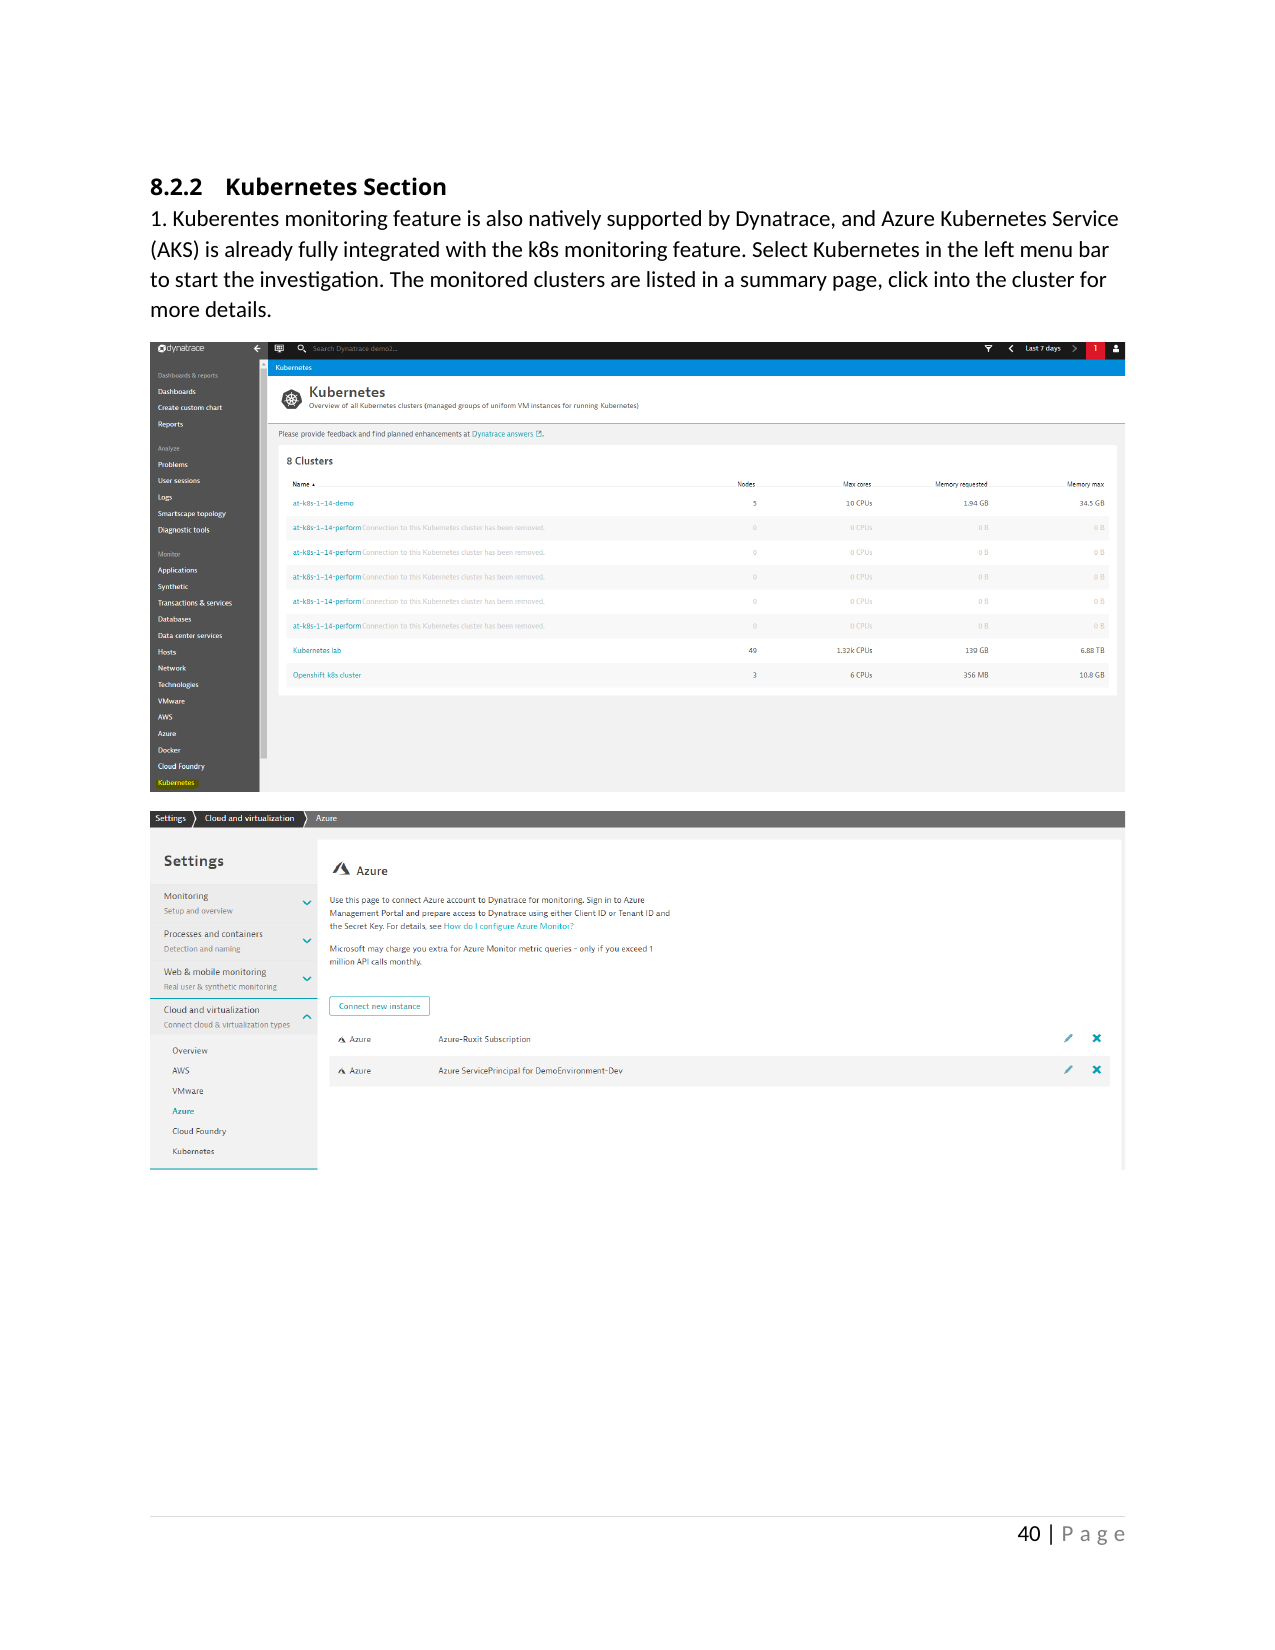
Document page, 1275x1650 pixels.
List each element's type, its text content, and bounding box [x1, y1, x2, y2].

picture [150, 342, 1125, 792]
subtitle Kubernetes Section [150, 171, 1125, 202]
text 1. Kuberentes monitoring feature is also natively supported by Dynatrace, and Azure Kubernetes Service (AKS) is already fully integrated with the k8s monitoring feature. Select Kubernetes in the left menu bar to start the investigation. The monitored clusters are listed in a summary page, click into the cluster for more details. [150, 204, 1125, 323]
picture [150, 811, 1125, 1170]
